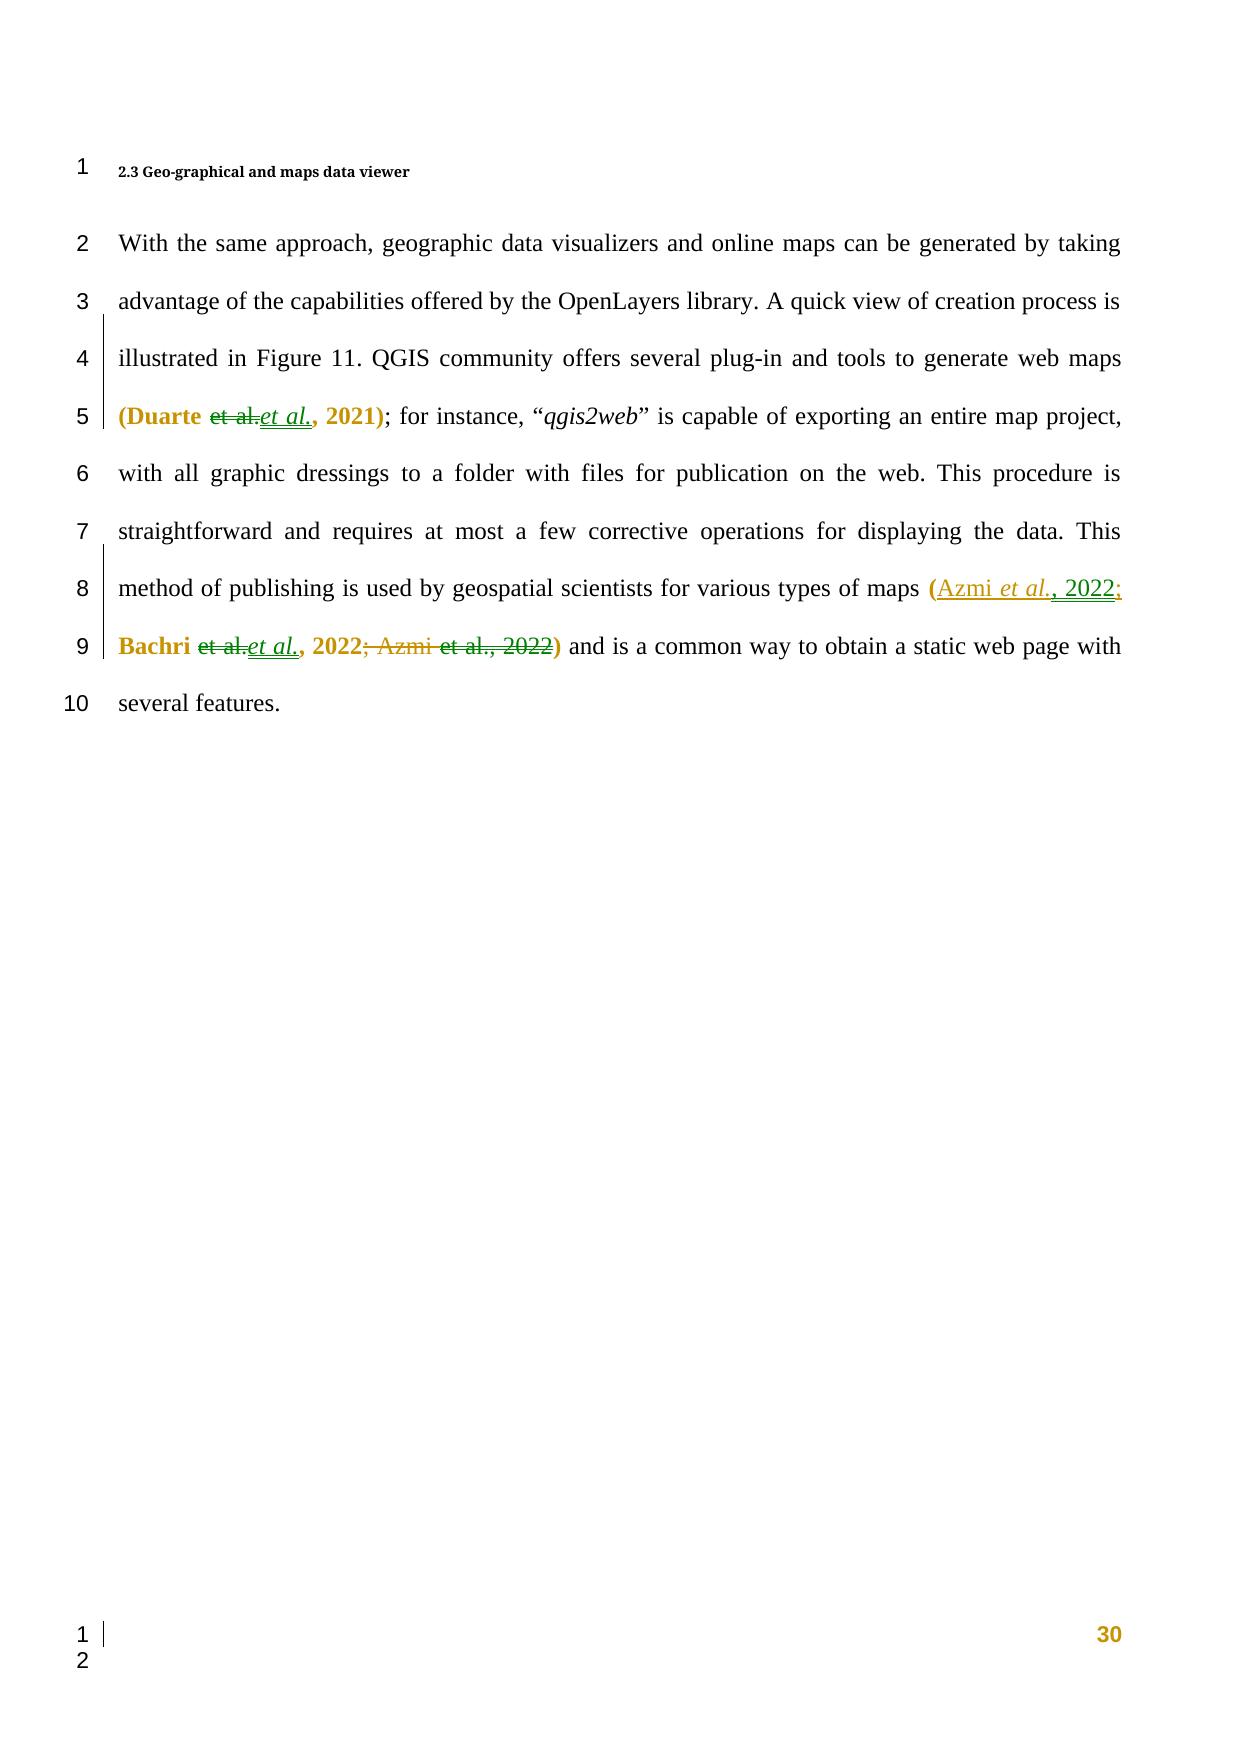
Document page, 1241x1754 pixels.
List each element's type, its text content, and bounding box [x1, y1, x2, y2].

text With the same approach, geographic data visualizers and online maps can be generated by taking advantage of the capabilities offered by the OpenLayers library. A quick view of creation process is illustrated in Figure 11. QGIS community offers several plug-in and tools to generate web maps (Duarte , 2021); for instance, “qgis2web” is capable of exporting an entire map project, with all graphic dressings to a folder with files for publication on the web. This procedure is straightforward and requires at most a few corrective operations for displaying the data. This method of publishing is used by geospatial scientists for various types of maps (Bachri , 2022) and is a common way to obtain a static web page with several features. [118, 228, 1122, 717]
subtitle 2.3 Geo-graphical and maps data viewer [118, 148, 1122, 182]
